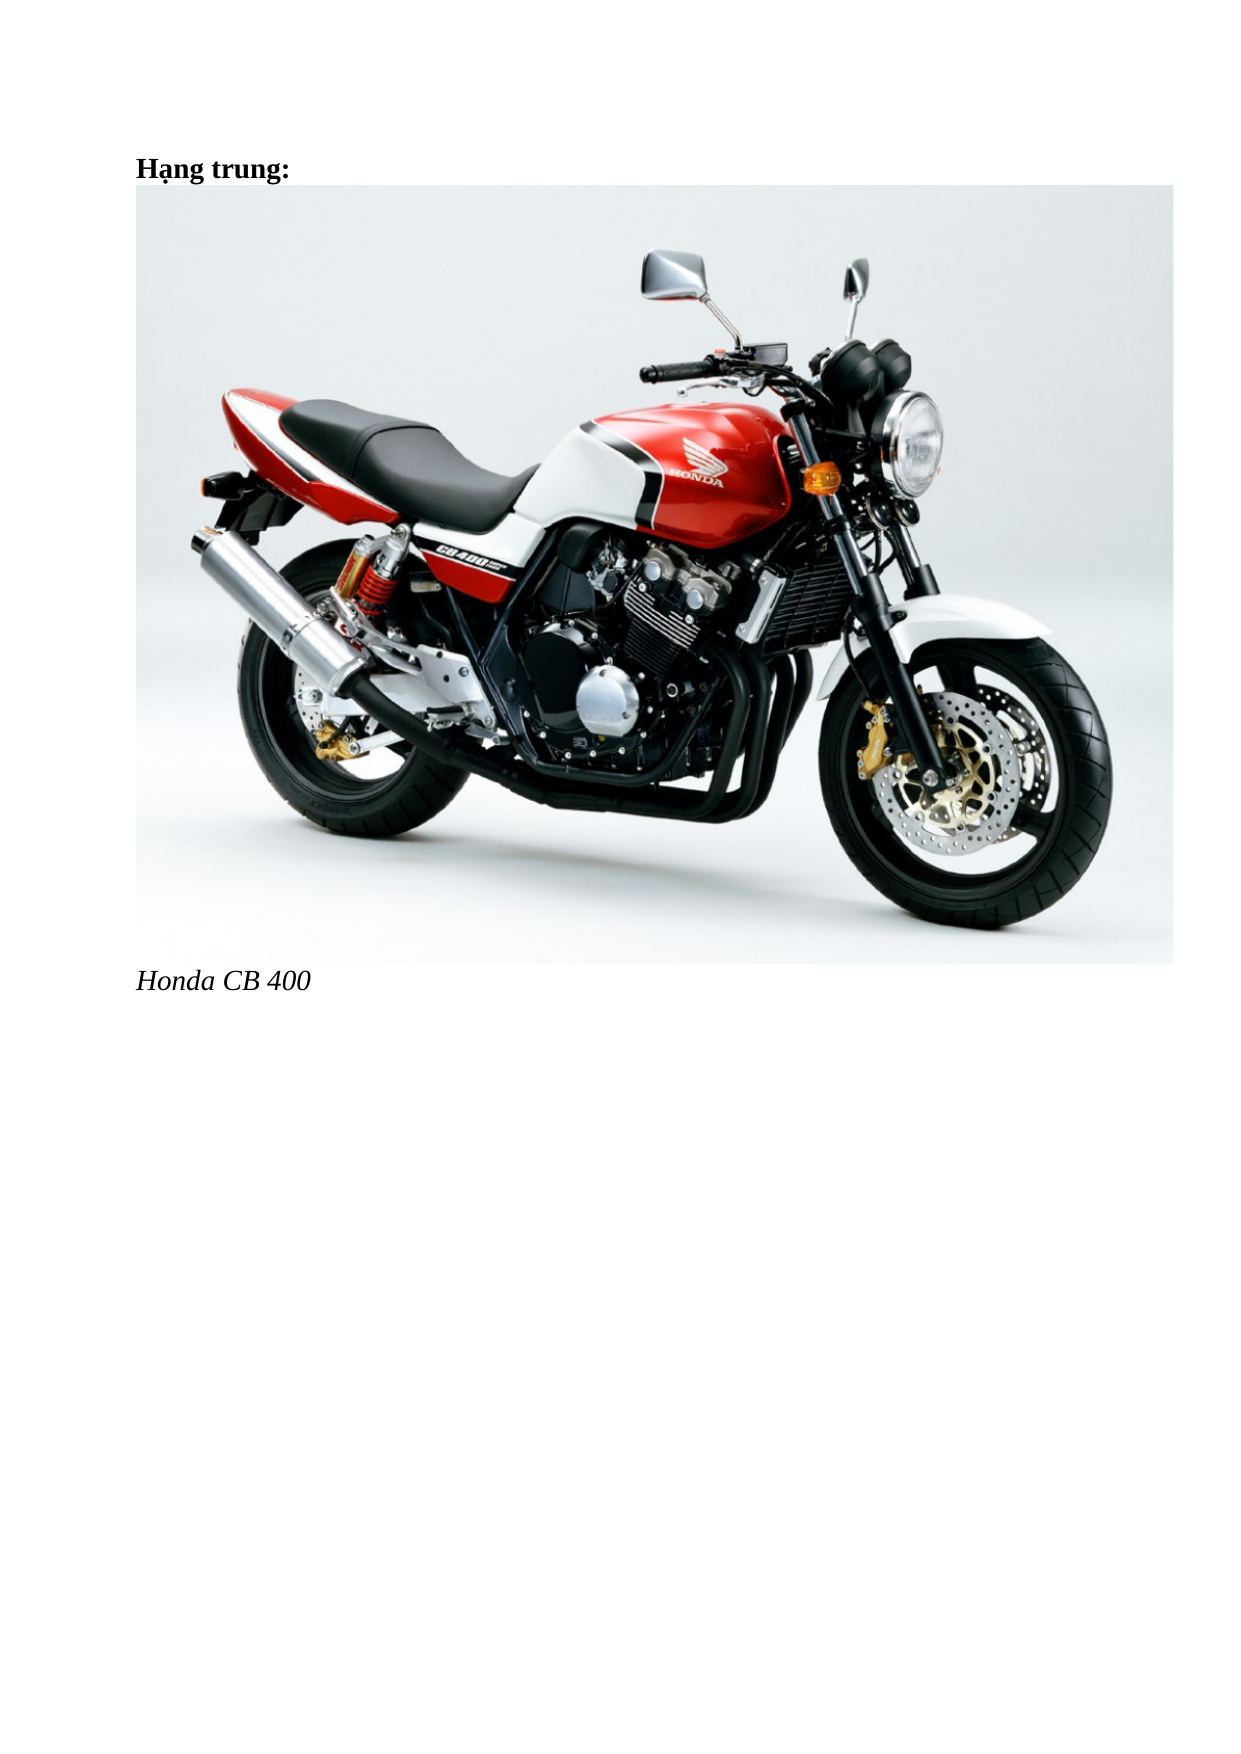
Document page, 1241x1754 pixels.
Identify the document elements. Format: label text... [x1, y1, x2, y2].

text Hạng trung: [136, 118, 1122, 185]
text Honda CB 400 [136, 964, 1122, 997]
picture [135, 185, 1174, 964]
